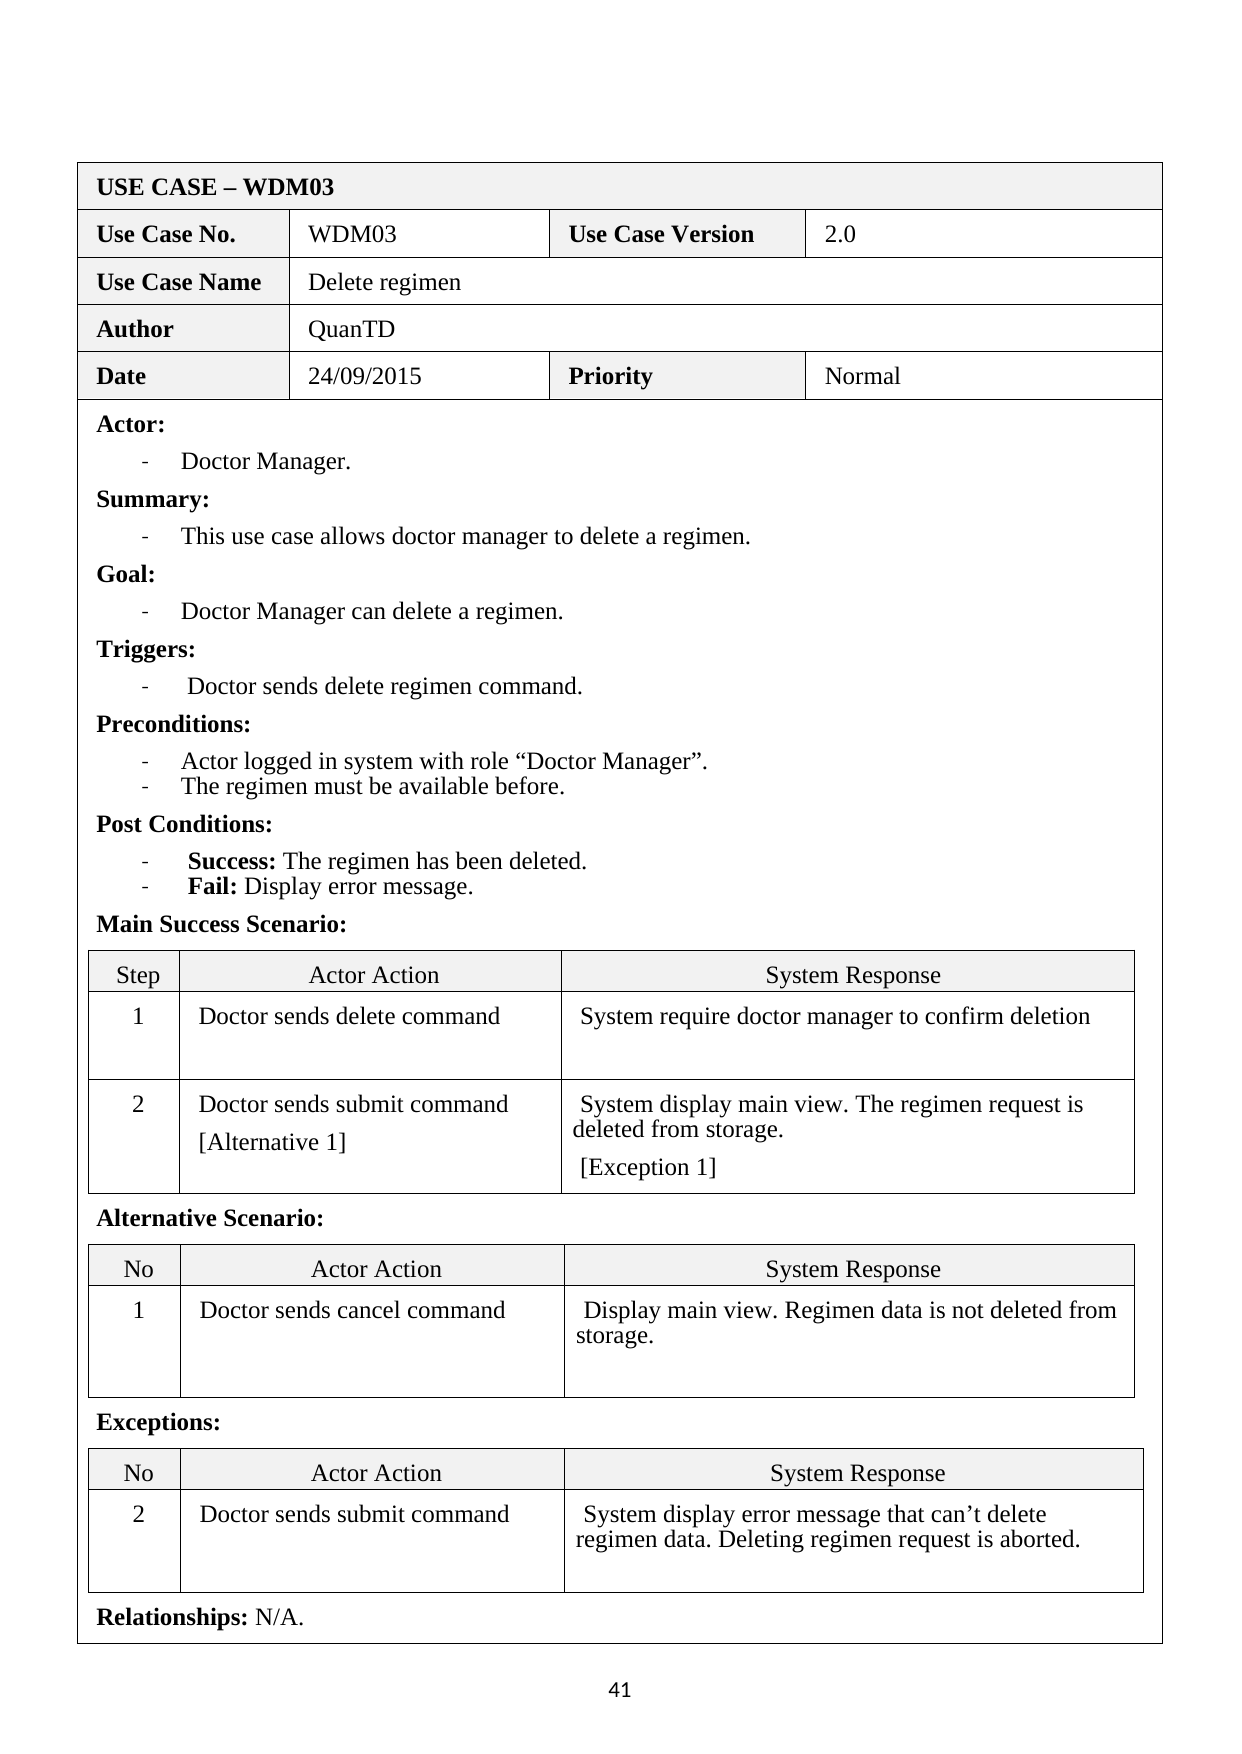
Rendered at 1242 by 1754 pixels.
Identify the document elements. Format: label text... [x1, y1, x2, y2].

table_cell Use Case Name [78, 258, 289, 304]
table_cell 2.0 [806, 210, 1162, 257]
table_cell Use Case Version [550, 210, 805, 257]
table_cell Date [78, 352, 289, 398]
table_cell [78, 400, 1162, 1643]
table_cell Delete regimen [290, 258, 1162, 304]
table_header USE CASE – WDM03 [78, 163, 1162, 209]
table_cell Priority [550, 352, 805, 398]
table_cell Normal [806, 352, 1162, 398]
table_cell Author [78, 305, 289, 351]
table_cell QuanTD [290, 305, 1162, 351]
table_cell WDM03 [290, 210, 549, 257]
table_cell Use Case No. [78, 210, 289, 257]
table_cell 24/09/2015 [290, 352, 549, 398]
